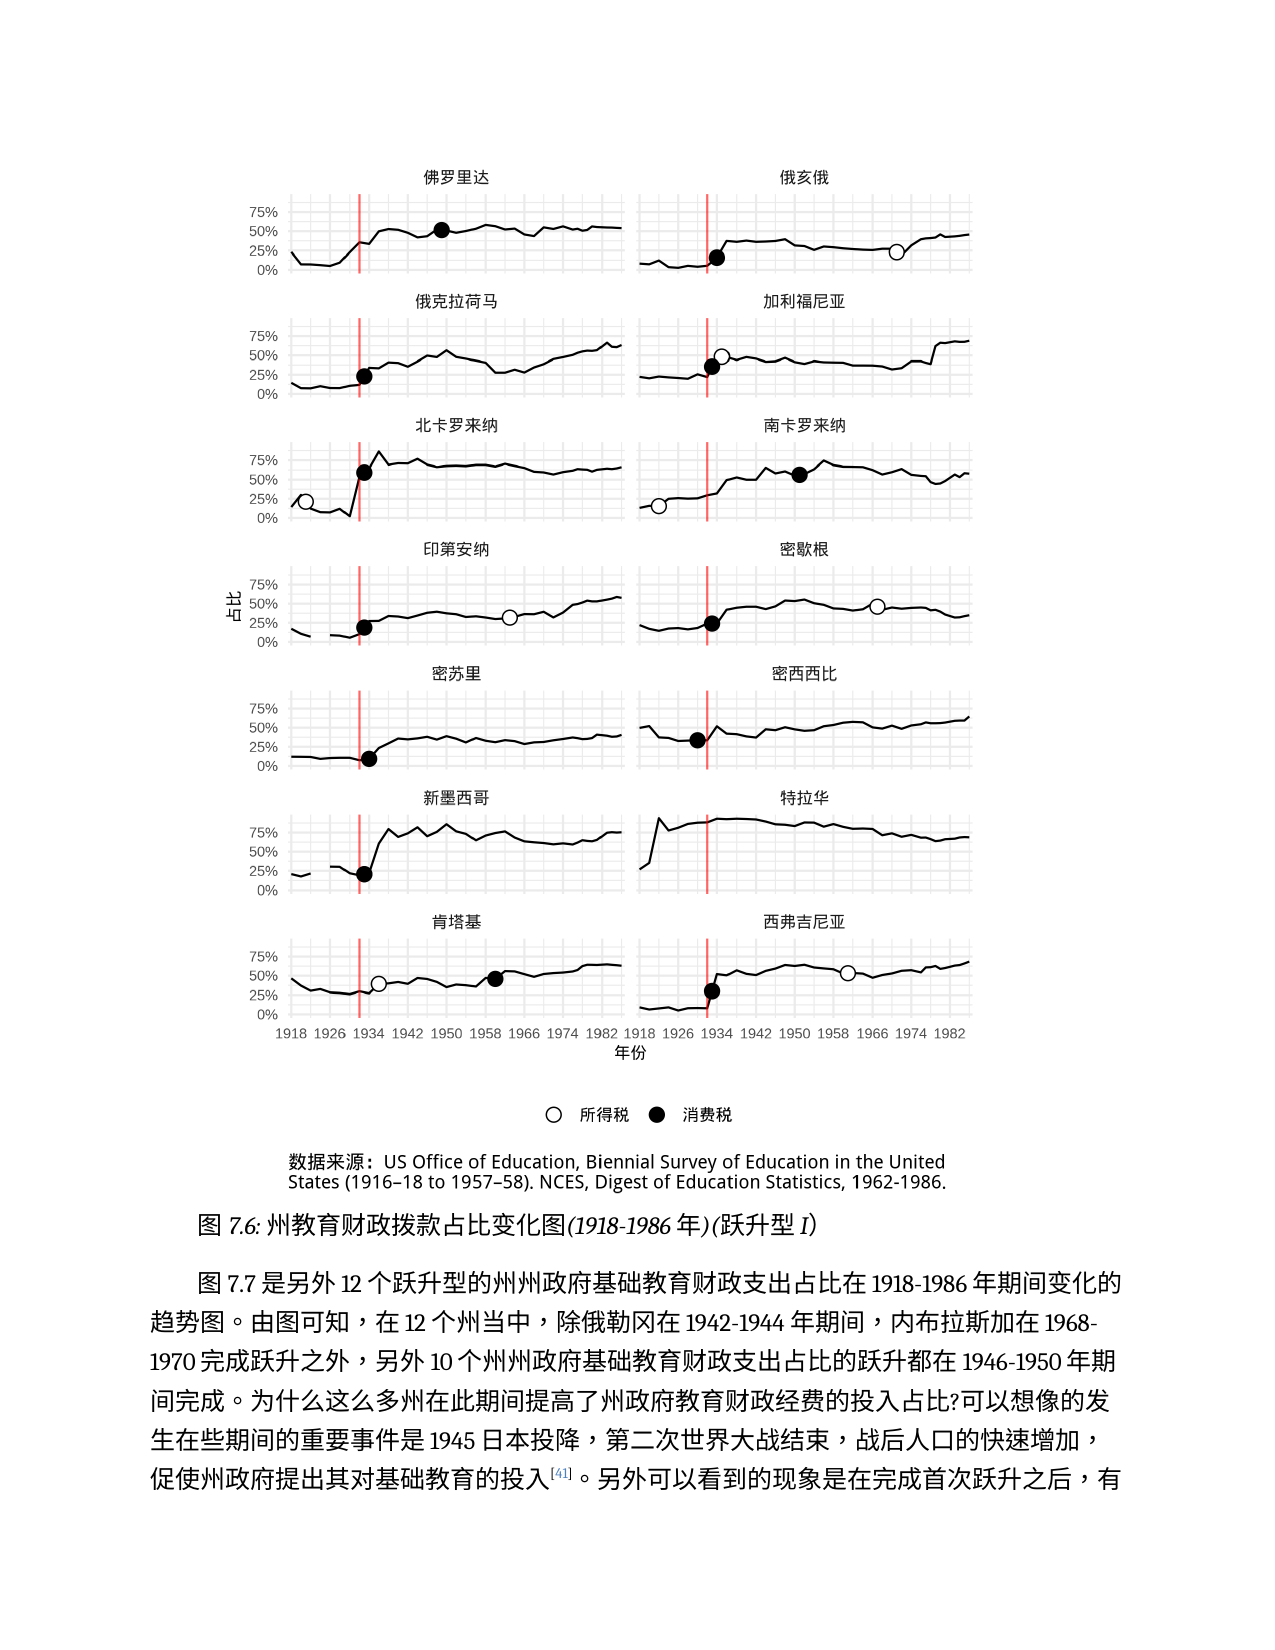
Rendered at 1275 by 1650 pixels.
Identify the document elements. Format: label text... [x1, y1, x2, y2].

text 图 7.6: 州教育财政拨款占比变化图(1918-1986年)(跃升型I） [150, 1208, 1125, 1242]
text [150, 1266, 1125, 1496]
picture [216, 150, 984, 1204]
